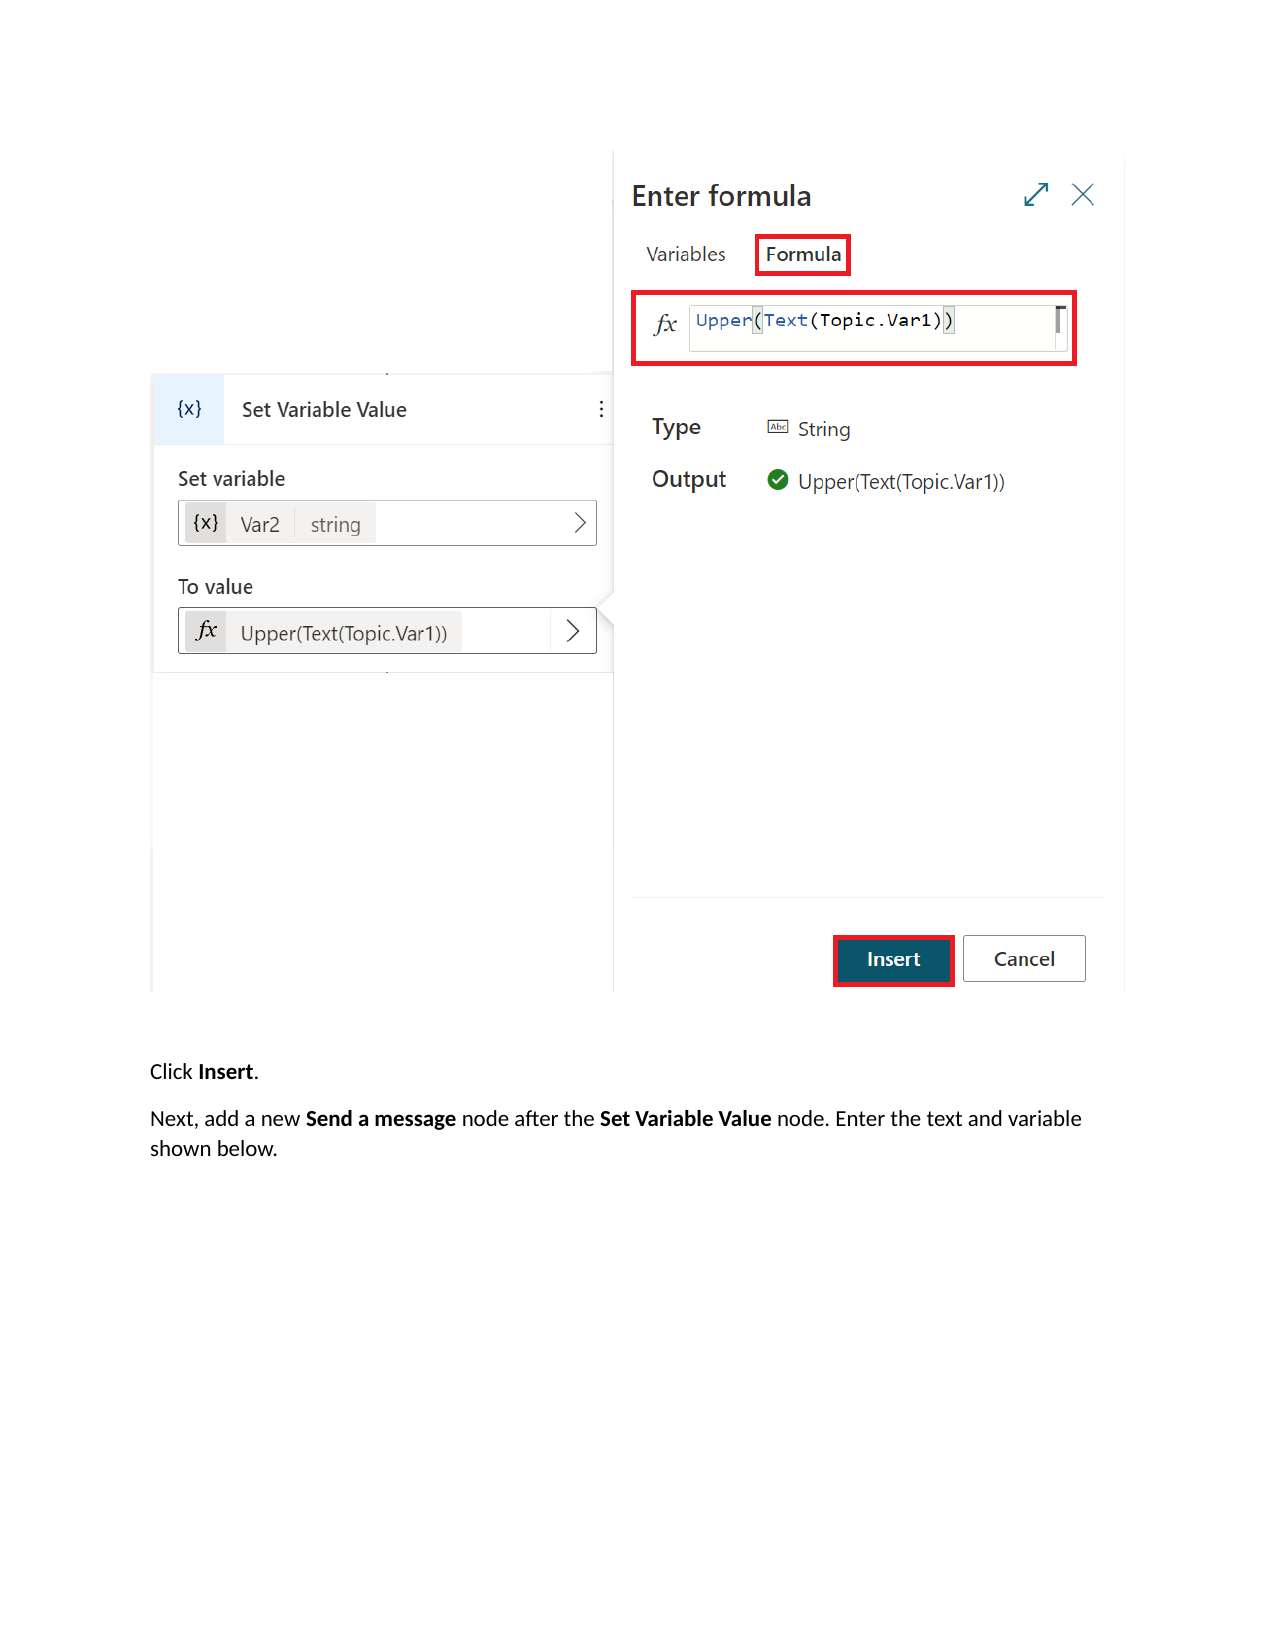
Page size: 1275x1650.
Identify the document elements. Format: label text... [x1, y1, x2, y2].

text Click Insert. [150, 1057, 1125, 1085]
picture [150, 150, 1125, 992]
text Next, add a new Send a message node after the Set Variable Value node. Enter the text and variable shown below. [150, 1104, 1125, 1162]
